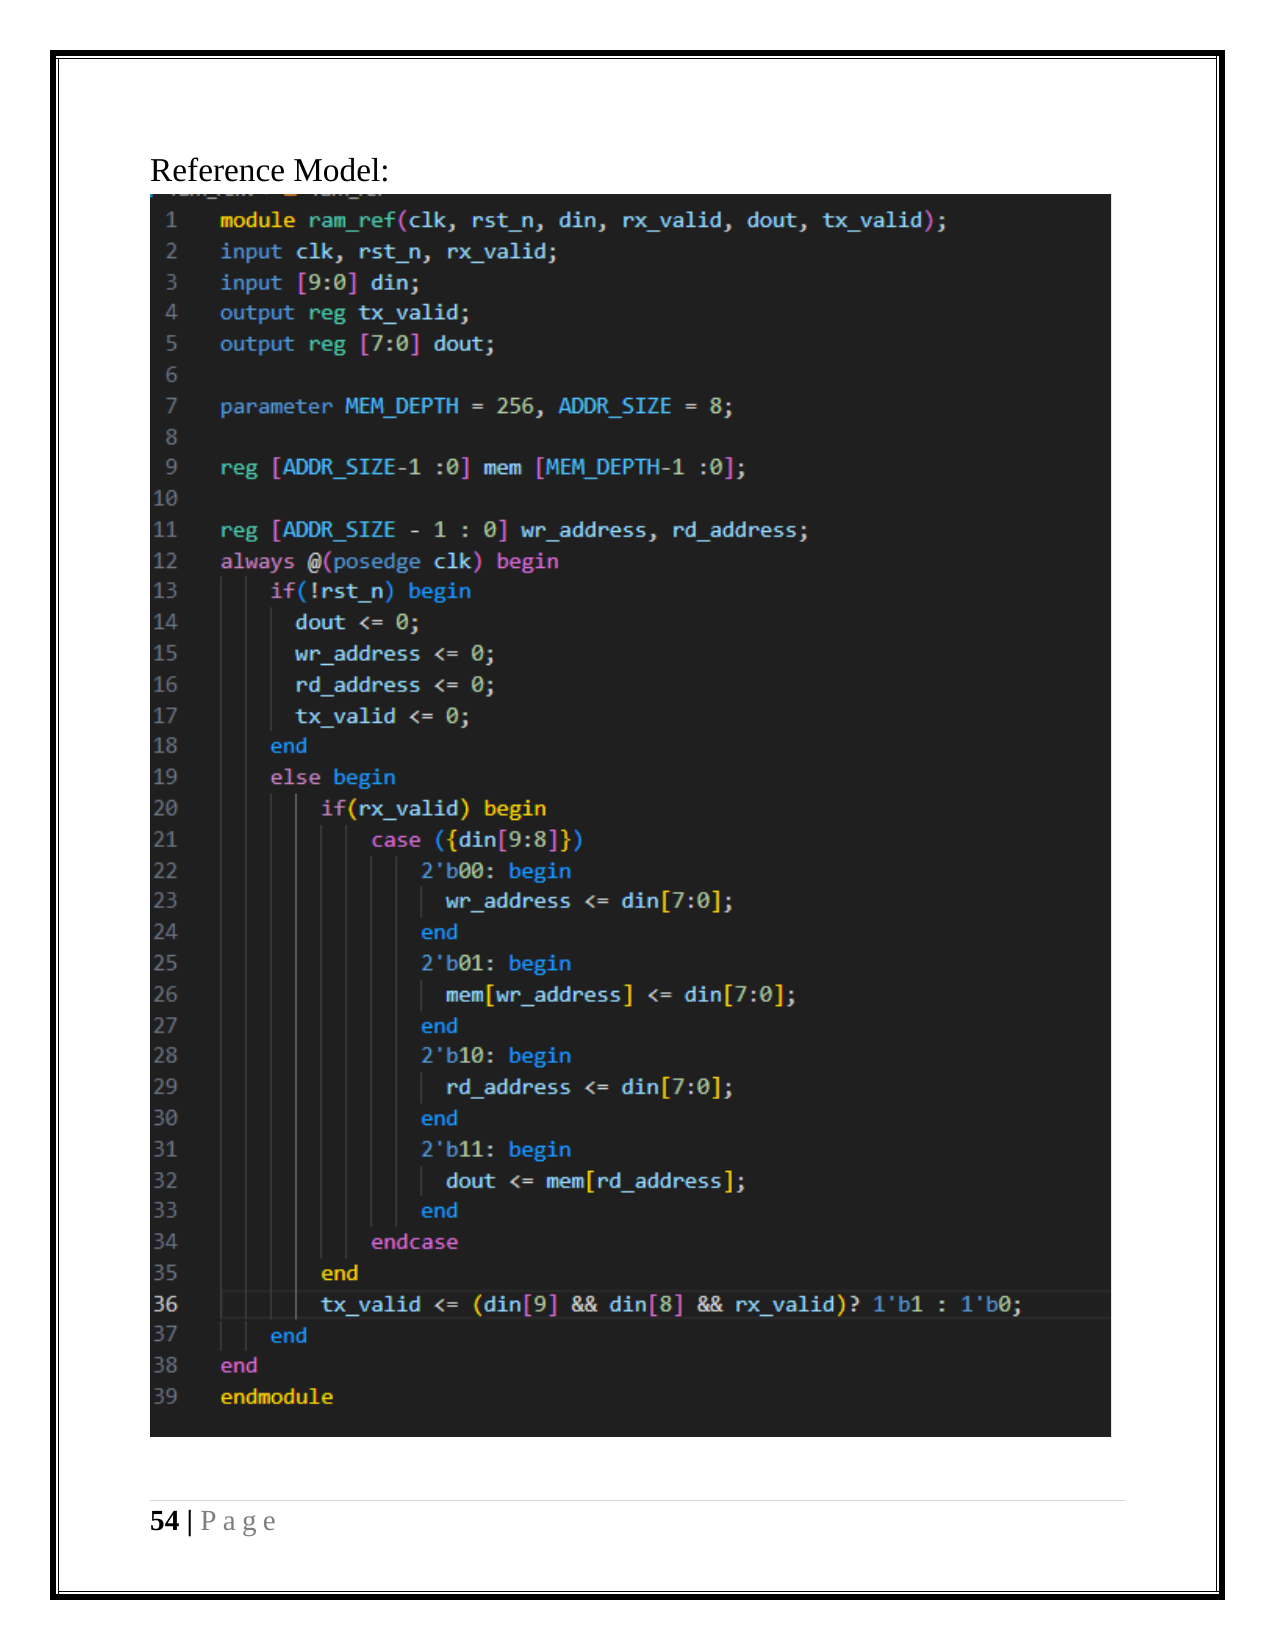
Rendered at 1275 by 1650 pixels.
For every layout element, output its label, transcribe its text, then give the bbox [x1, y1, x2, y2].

picture [150, 194, 1112, 1437]
